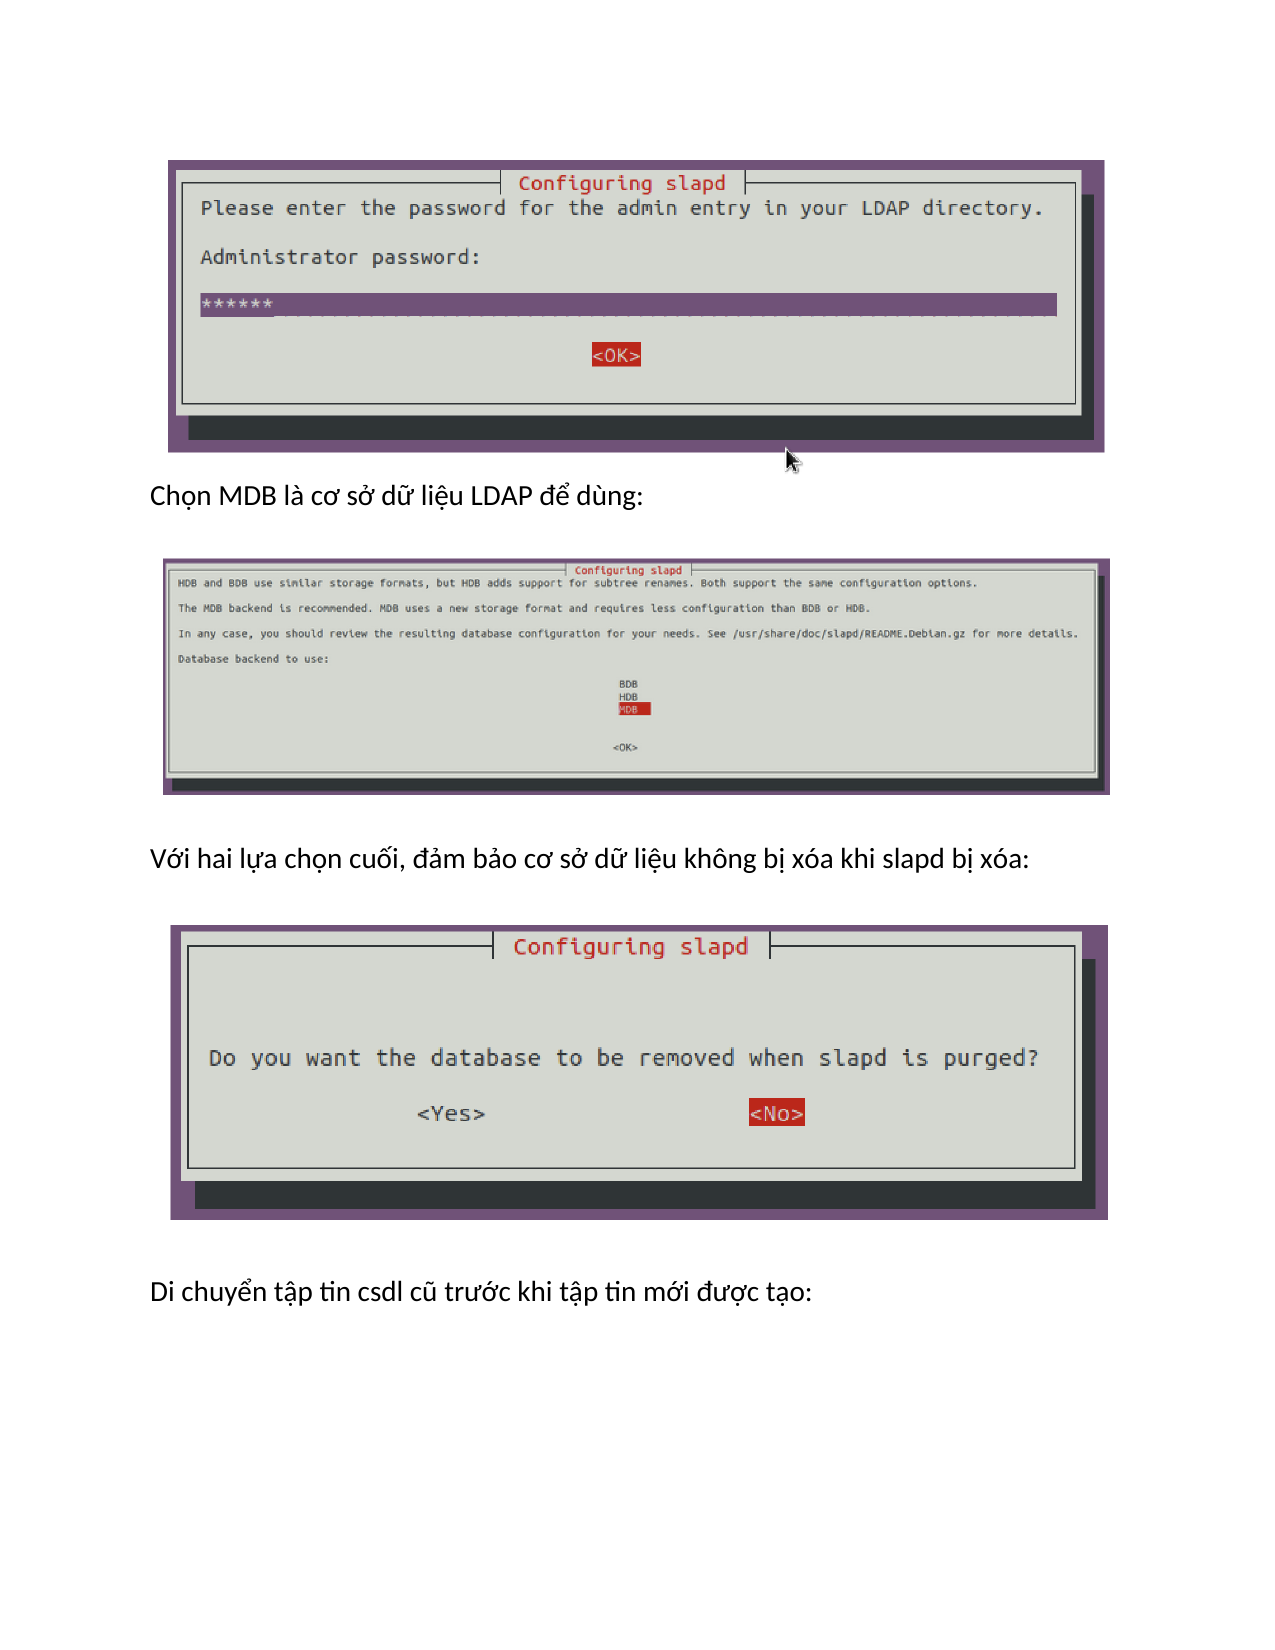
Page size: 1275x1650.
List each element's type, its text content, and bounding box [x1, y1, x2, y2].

text Di chuyển tập tin csdl cũ trước khi tập tin mới được tạo: [150, 1273, 1125, 1309]
text Với hai lựa chọn cuối, đảm bảo cơ sở dữ liệu không bị xóa khi slapd bị xóa: [150, 840, 1125, 876]
text Chọn MDB là cơ sở dữ liệu LDAP để dùng: [150, 478, 1125, 513]
picture [150, 911, 1125, 1238]
picture [150, 150, 1125, 478]
picture [150, 548, 1125, 805]
